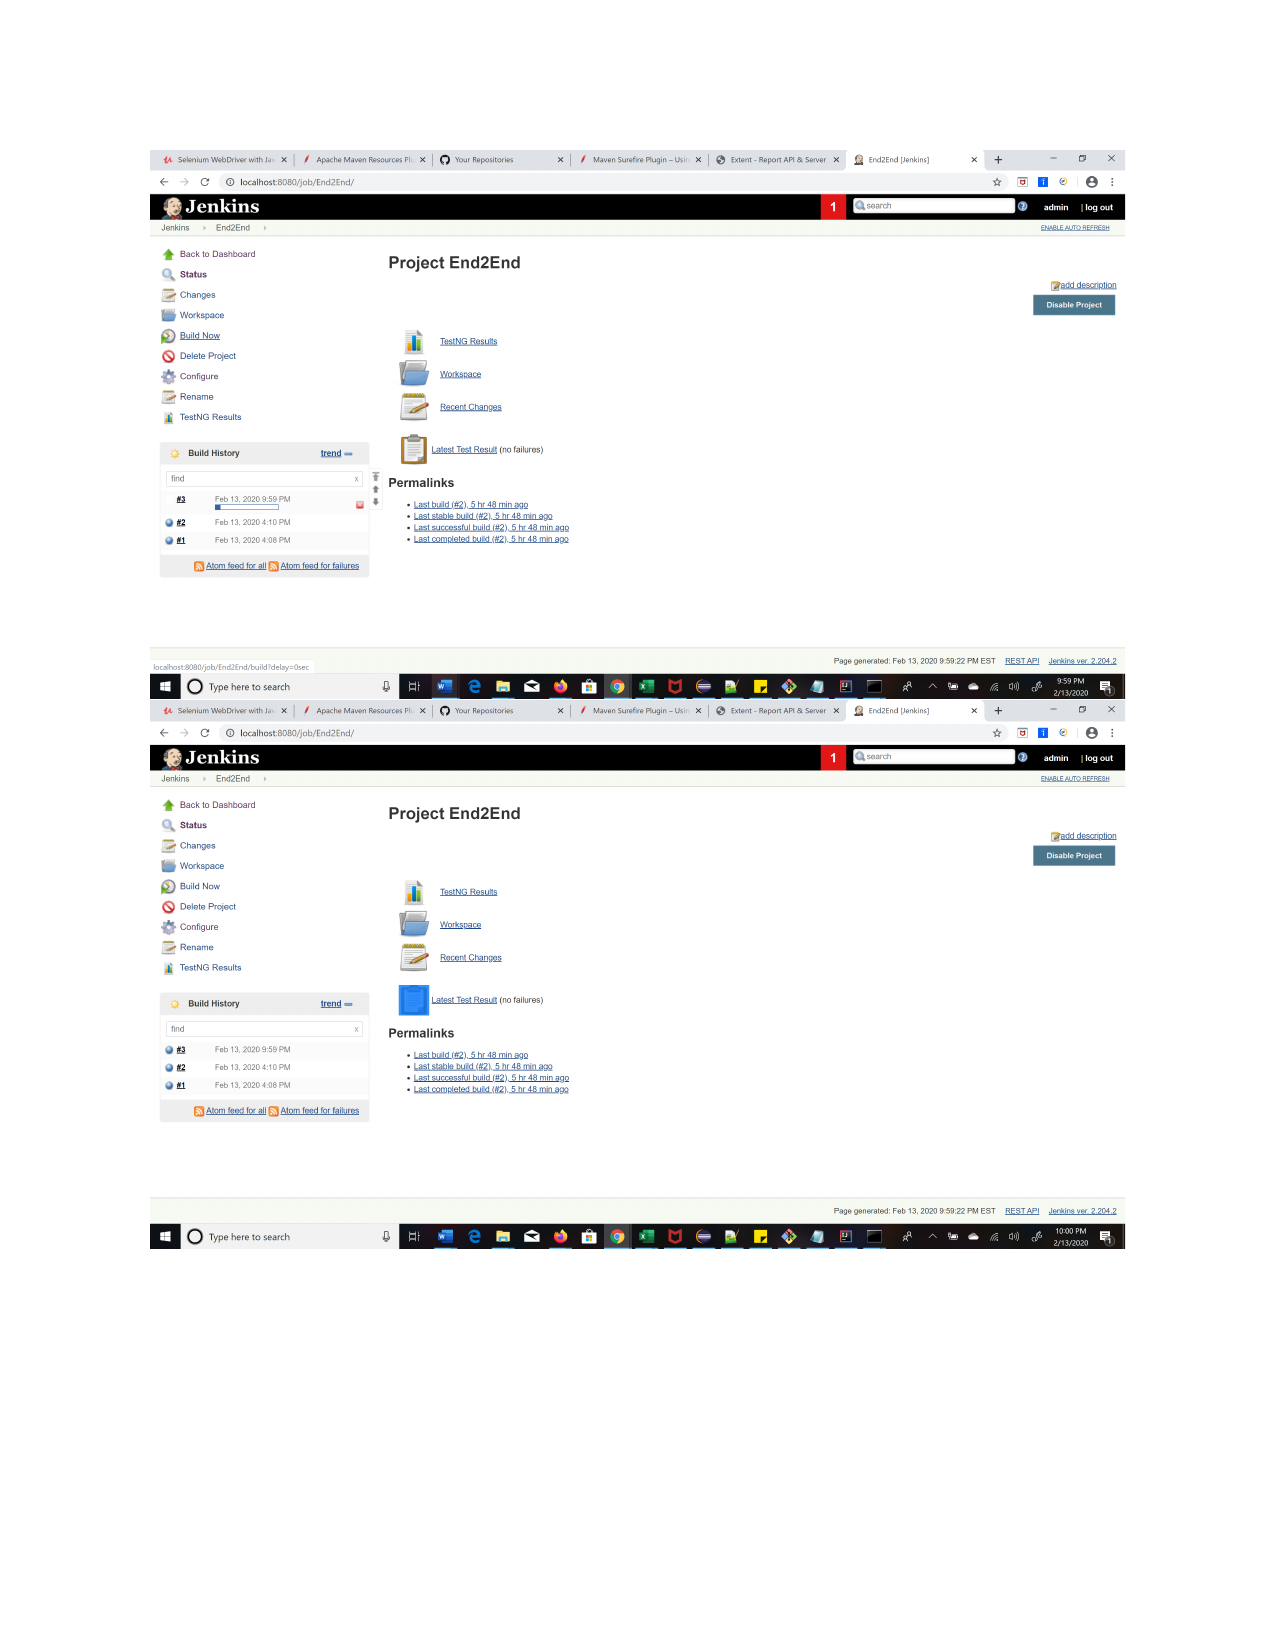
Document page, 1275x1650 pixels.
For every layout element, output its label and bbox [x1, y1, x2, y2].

picture [150, 150, 1125, 699]
picture [150, 700, 1125, 1249]
